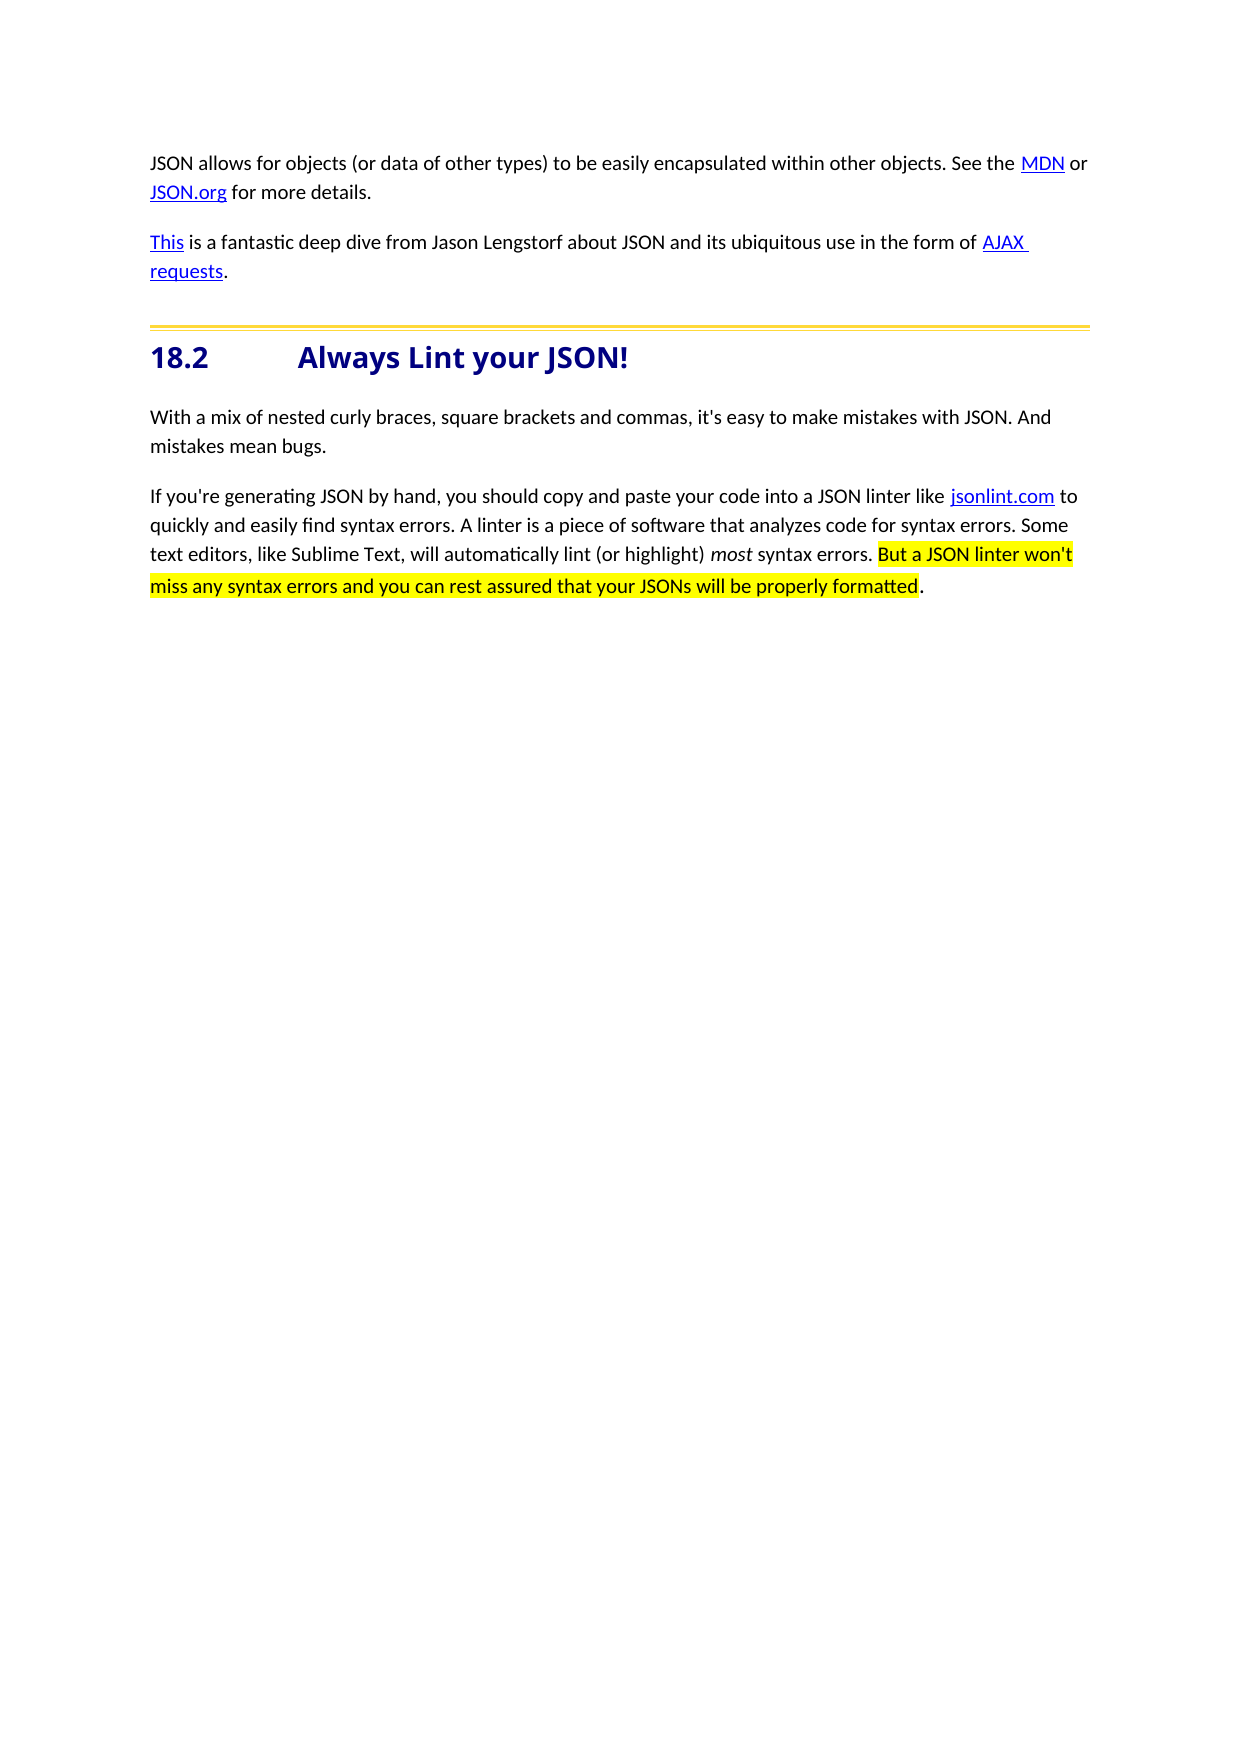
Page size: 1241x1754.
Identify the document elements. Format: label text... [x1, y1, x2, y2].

text With a mix of nested curly braces, square brackets and commas, it's easy to make mistakes with JSON. And mistakes mean bugs. [150, 404, 1090, 458]
text If you're generating JSON by hand, you should copy and paste your code into a JSON linter like jsonlint.com to quickly and easily find syntax errors. A linter is a piece of software that analyzes code for syntax errors. Some text editors, like Sublime Text, will automatically lint (or highlight) most syntax errors. But a JSON linter won't miss any syntax errors and you can rest assured that your JSONs will be properly formatted. [150, 483, 1090, 599]
subtitle Always Lint your JSON! [150, 331, 1090, 377]
text JSON allows for objects (or data of other types) to be easily encapsulated within other objects. See the MDN or JSON.org for more details. [150, 150, 1090, 204]
text This is a fantastic deep dive from Jason Lengstorf about JSON and its ubiquitous use in the form of AJAX requests. [150, 229, 1090, 284]
